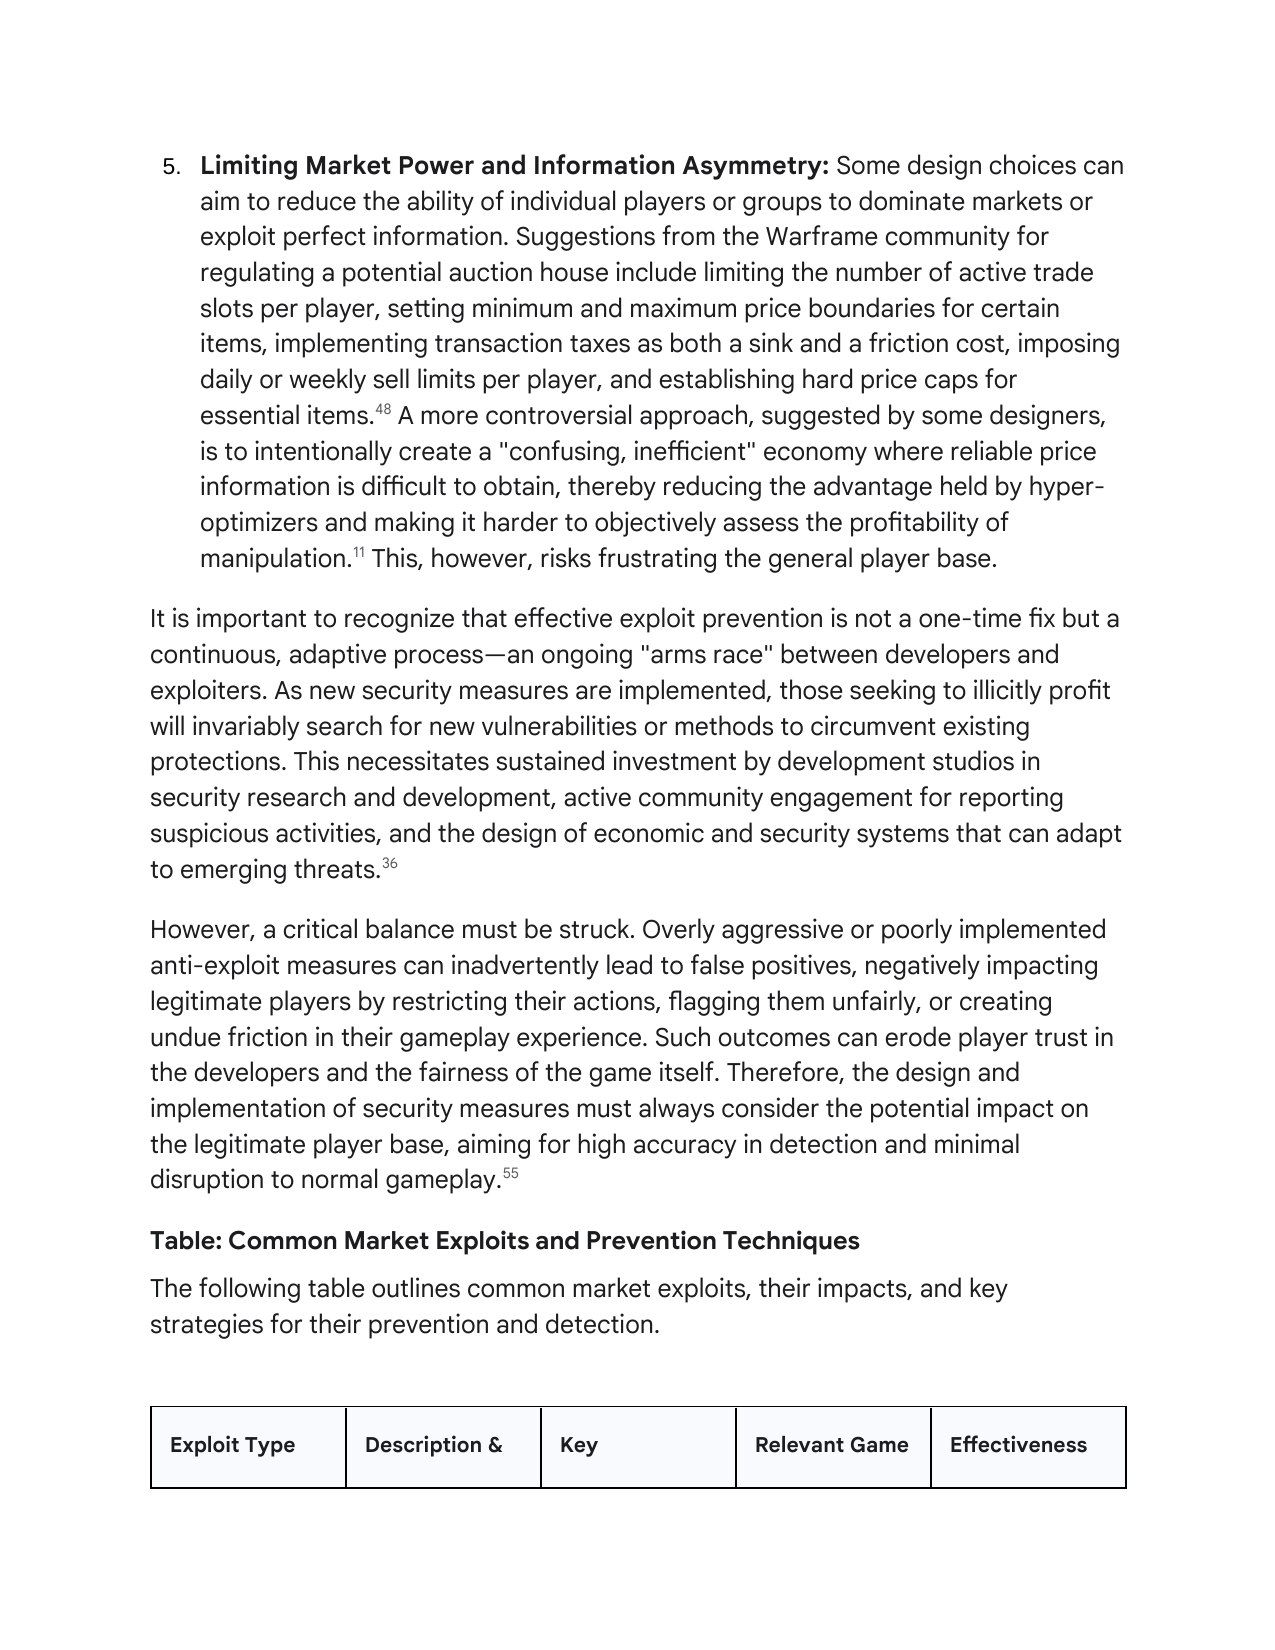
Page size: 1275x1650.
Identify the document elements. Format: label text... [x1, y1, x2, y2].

table_header Exploit Type [152, 1407, 346, 1487]
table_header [932, 1407, 1125, 1487]
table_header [737, 1407, 931, 1487]
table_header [347, 1407, 541, 1487]
text However, a critical balance must be struck. Overly aggressive or poorly implemented anti-exploit measures can inadvertently lead to false positives, negatively impacting legitimate players by restricting their actions, flagging them unfairly, or creating undue friction in their gameplay experience. Such outcomes can erode player trust in the developers and the fairness of the game itself. Therefore, the design and implementation of security measures must always consider the potential impact on the legitimate player base, aiming for high accuracy in detection and minimal disruption to normal gameplay.55 [150, 914, 1125, 1196]
text It is important to recognize that effective exploit prevention is not a one-time fix but a continuous, adaptive process—an ongoing "arms race" between developers and exploiters. As new security measures are implemented, those seeking to illicitly profit will invariably search for new vulnerabilities or methods to circumvent existing protections. This necessitates sustained investment by development studios in security research and development, active community engagement for reporting suspicious activities, and the design of economic and security systems that can adapt to emerging threats.36 [150, 604, 1125, 885]
subtitle Table: Common Market Exploits and Prevention Techniques [150, 1225, 1125, 1257]
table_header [542, 1407, 736, 1487]
list Limiting Market Power and Information Asymmetry: Some design choices can aim to reduce the ability of individual players or groups to dominate markets or exploit perfect information. Suggestions from the Warframe community for regulating a potential auction house include limiting the number of active trade slots per player, setting minimum and maximum price boundaries for certain items, implementing transaction taxes as both a sink and a friction cost, imposing daily or weekly sell limits per player, and establishing hard price caps for essential items.48 A more controversial approach, suggested by some designers, is to intentionally create a "confusing, inefficient" economy where reliable price information is difficult to obtain, thereby reducing the advantage held by hyper-optimizers and making it harder to objectively assess the profitability of manipulation.11 This, however, risks frustrating the general player base. [162, 150, 1125, 574]
text The following table outlines common market exploits, their impacts, and key strategies for their prevention and detection. [150, 1274, 1125, 1341]
